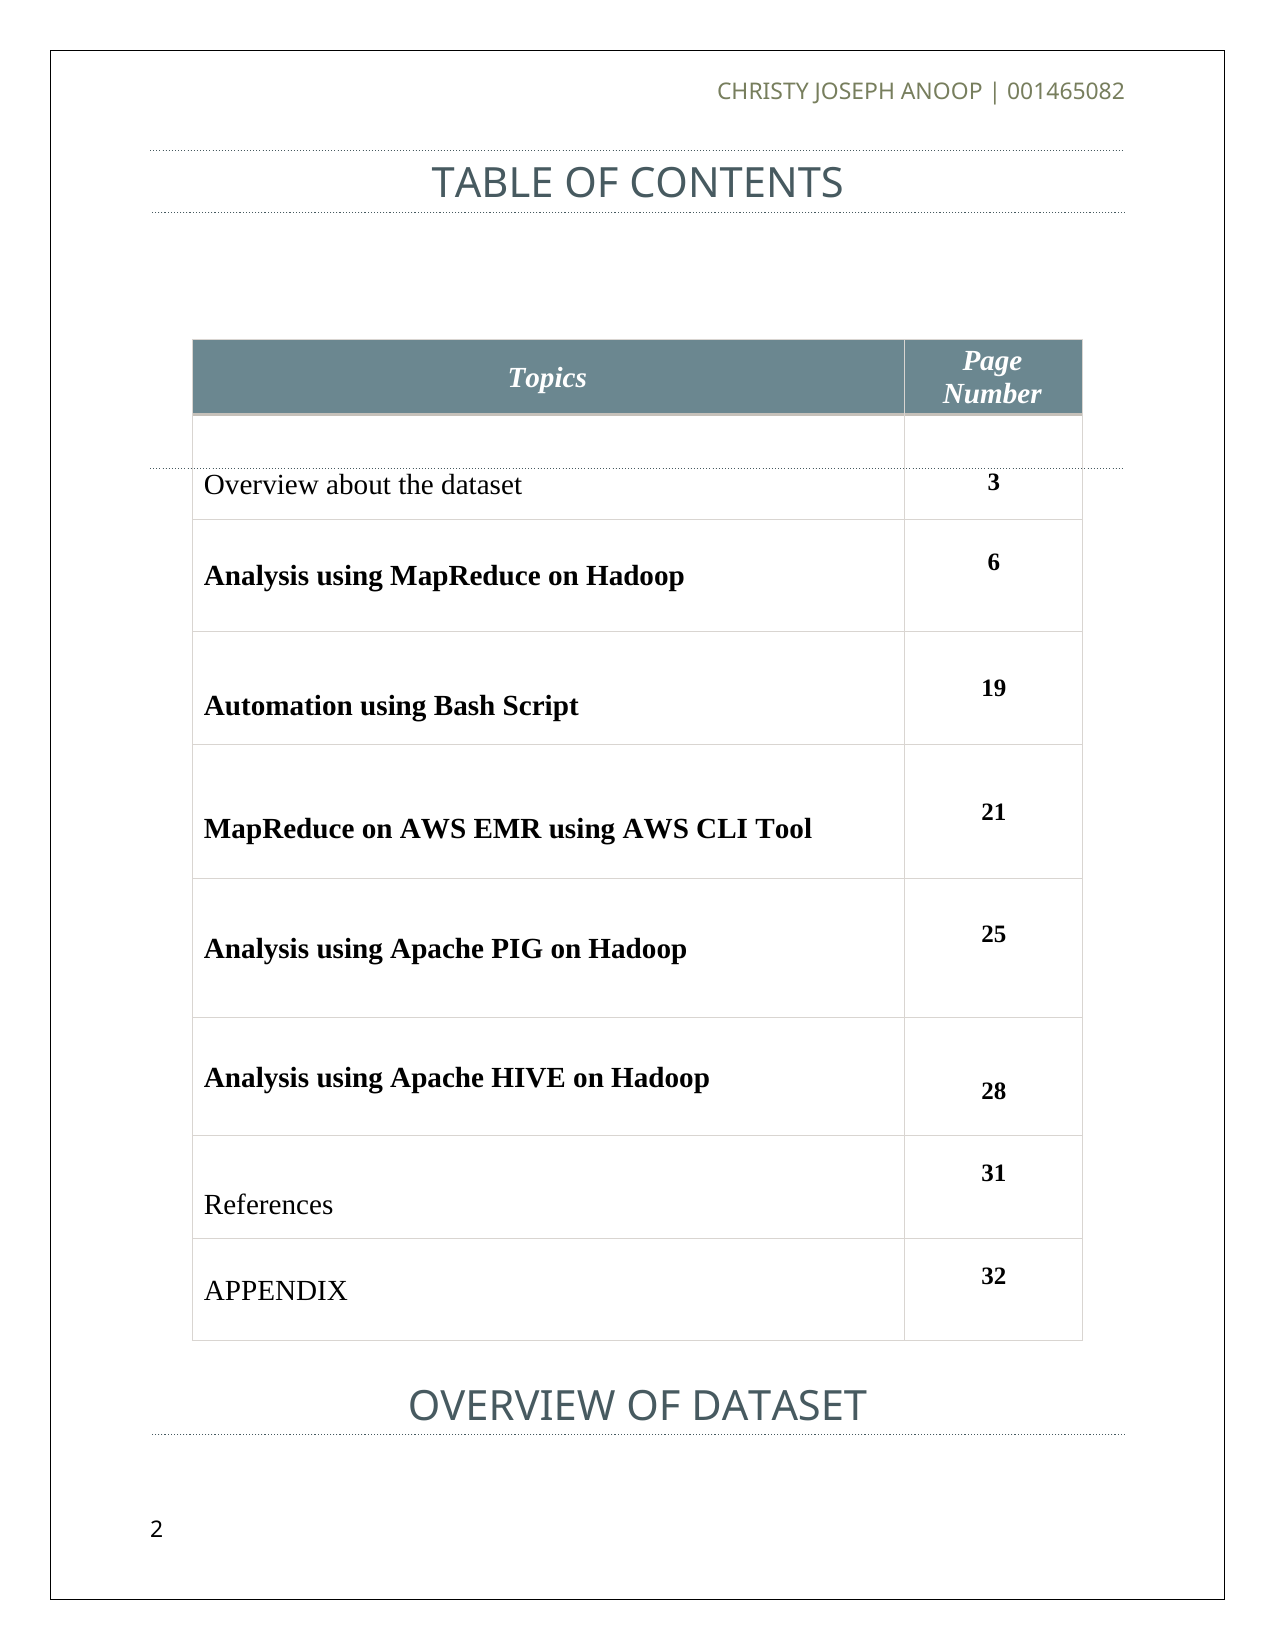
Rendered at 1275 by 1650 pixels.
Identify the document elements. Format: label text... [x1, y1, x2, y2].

subtitle TABLE OF Contents [150, 150, 1125, 213]
table_header Page Number [905, 340, 1082, 413]
subtitle Overview of dataset [150, 468, 1125, 1435]
table_cell Analysis using MapReduce on Hadoop [193, 520, 904, 631]
table_cell 6 [905, 520, 1082, 631]
table_cell References [193, 1136, 904, 1238]
table_cell 25 [905, 879, 1082, 1017]
table_cell 28 [905, 1018, 1082, 1135]
table_header Topics [193, 340, 904, 413]
table_cell 21 [905, 745, 1082, 878]
table_cell Overview about the dataset [193, 416, 904, 519]
table_cell 3 [905, 416, 1082, 519]
table_cell APPENDIX [193, 1239, 904, 1340]
table_cell Analysis using Apache HIVE on Hadoop [193, 1018, 904, 1135]
table_cell Analysis using Apache PIG on Hadoop [193, 879, 904, 1017]
table_cell Automation using Bash Script [193, 632, 904, 743]
table_cell 19 [905, 632, 1082, 743]
table_cell 32 [905, 1239, 1082, 1340]
table_cell MapReduce on AWS EMR using AWS CLI Tool [193, 745, 904, 878]
table_cell 31 [905, 1136, 1082, 1238]
